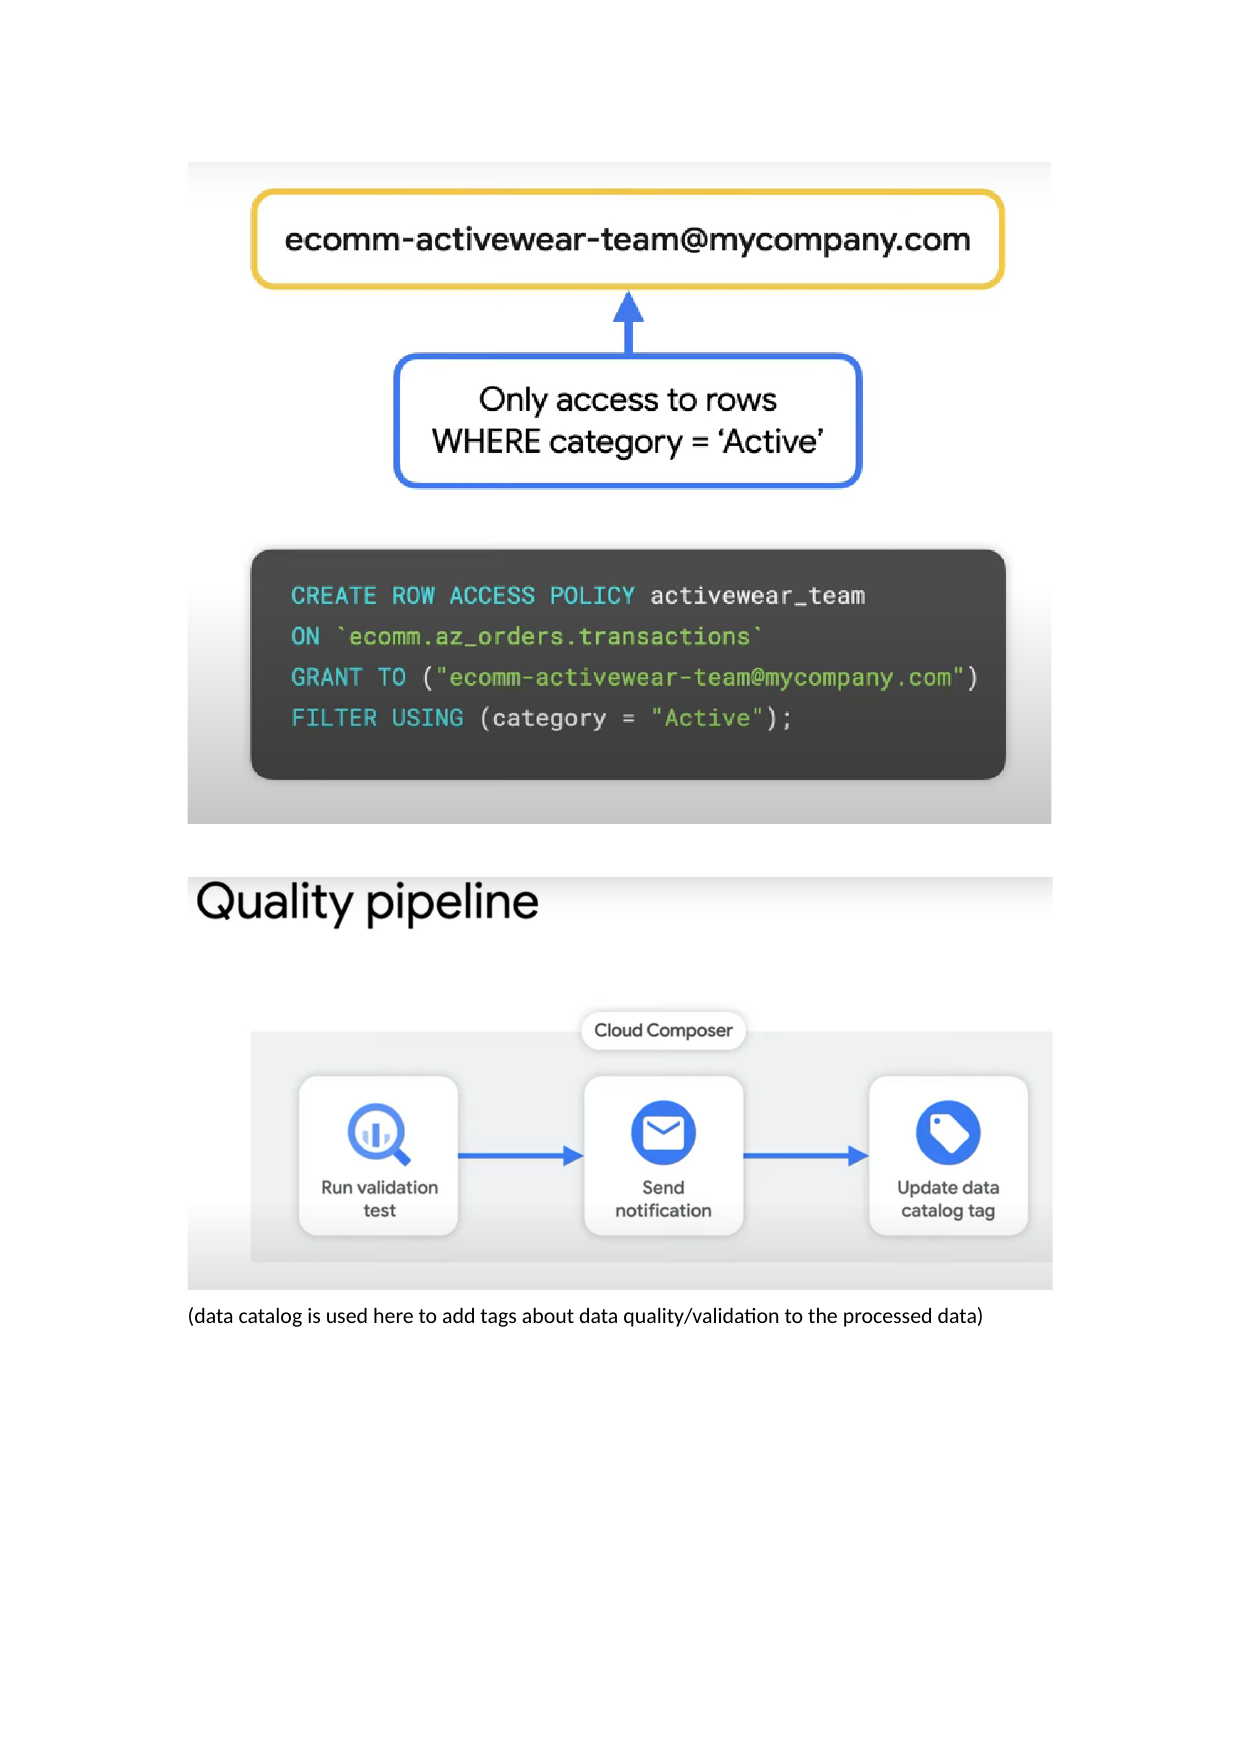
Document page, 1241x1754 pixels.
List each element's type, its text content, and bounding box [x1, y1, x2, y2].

text (data catalog is used here to add tags about data quality/validation to the processed data) [187, 1299, 1053, 1332]
picture [187, 877, 1053, 1290]
picture [187, 162, 1052, 824]
